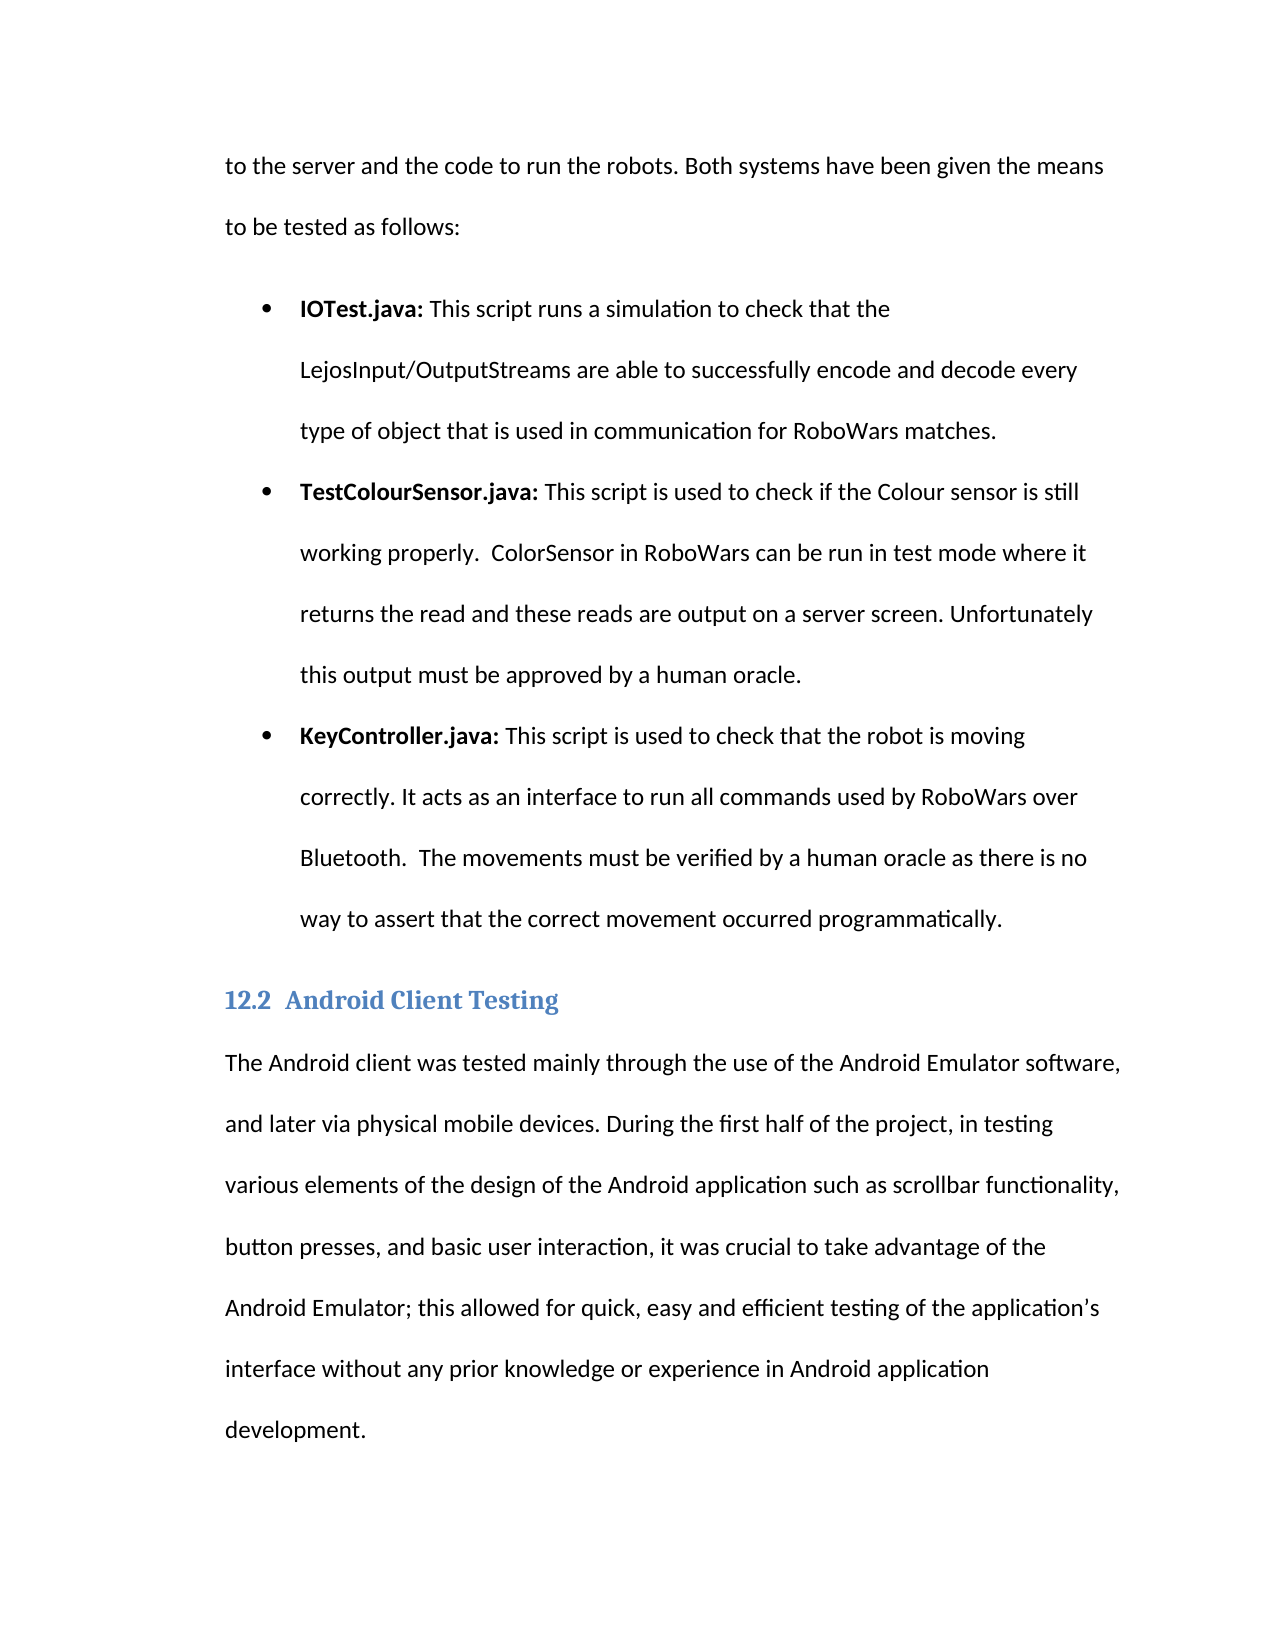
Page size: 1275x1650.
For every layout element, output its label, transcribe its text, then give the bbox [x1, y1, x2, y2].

list TestColourSensor.java: This script is used to check if the Colour sensor is still working properly. ColorSensor in RoboWars can be run in test mode where it returns the read and these reads are output on a server screen. Unfortunately this output must be approved by a human oracle. [262, 476, 1125, 690]
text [225, 150, 1125, 242]
list IOTest.java: This script runs a simulation to check that the LejosInput/OutputStreams are able to successfully encode and decode every type of object that is used in communication for RoboWars matches. [262, 293, 1125, 446]
list KeyController.java: This script is used to check that the robot is moving correctly. It acts as an interface to run all commands used by RoboWars over Bluetooth. The movements must be verified by a human oracle as there is no way to assert that the correct movement occurred programmatically. [262, 720, 1125, 934]
subtitle Android Client Testing [225, 985, 1125, 1016]
text The Android client was tested mainly through the use of the Android Emulator software, and later via physical mobile devices. During the first half of the project, in testing various elements of the design of the Android application such as scrollbar functionality, button presses, and basic user interaction, it was crucial to take advantage of the Android Emulator; this allowed for quick, easy and efficient testing of the application’s interface without any prior knowledge or experience in Android application development. [225, 1047, 1125, 1444]
